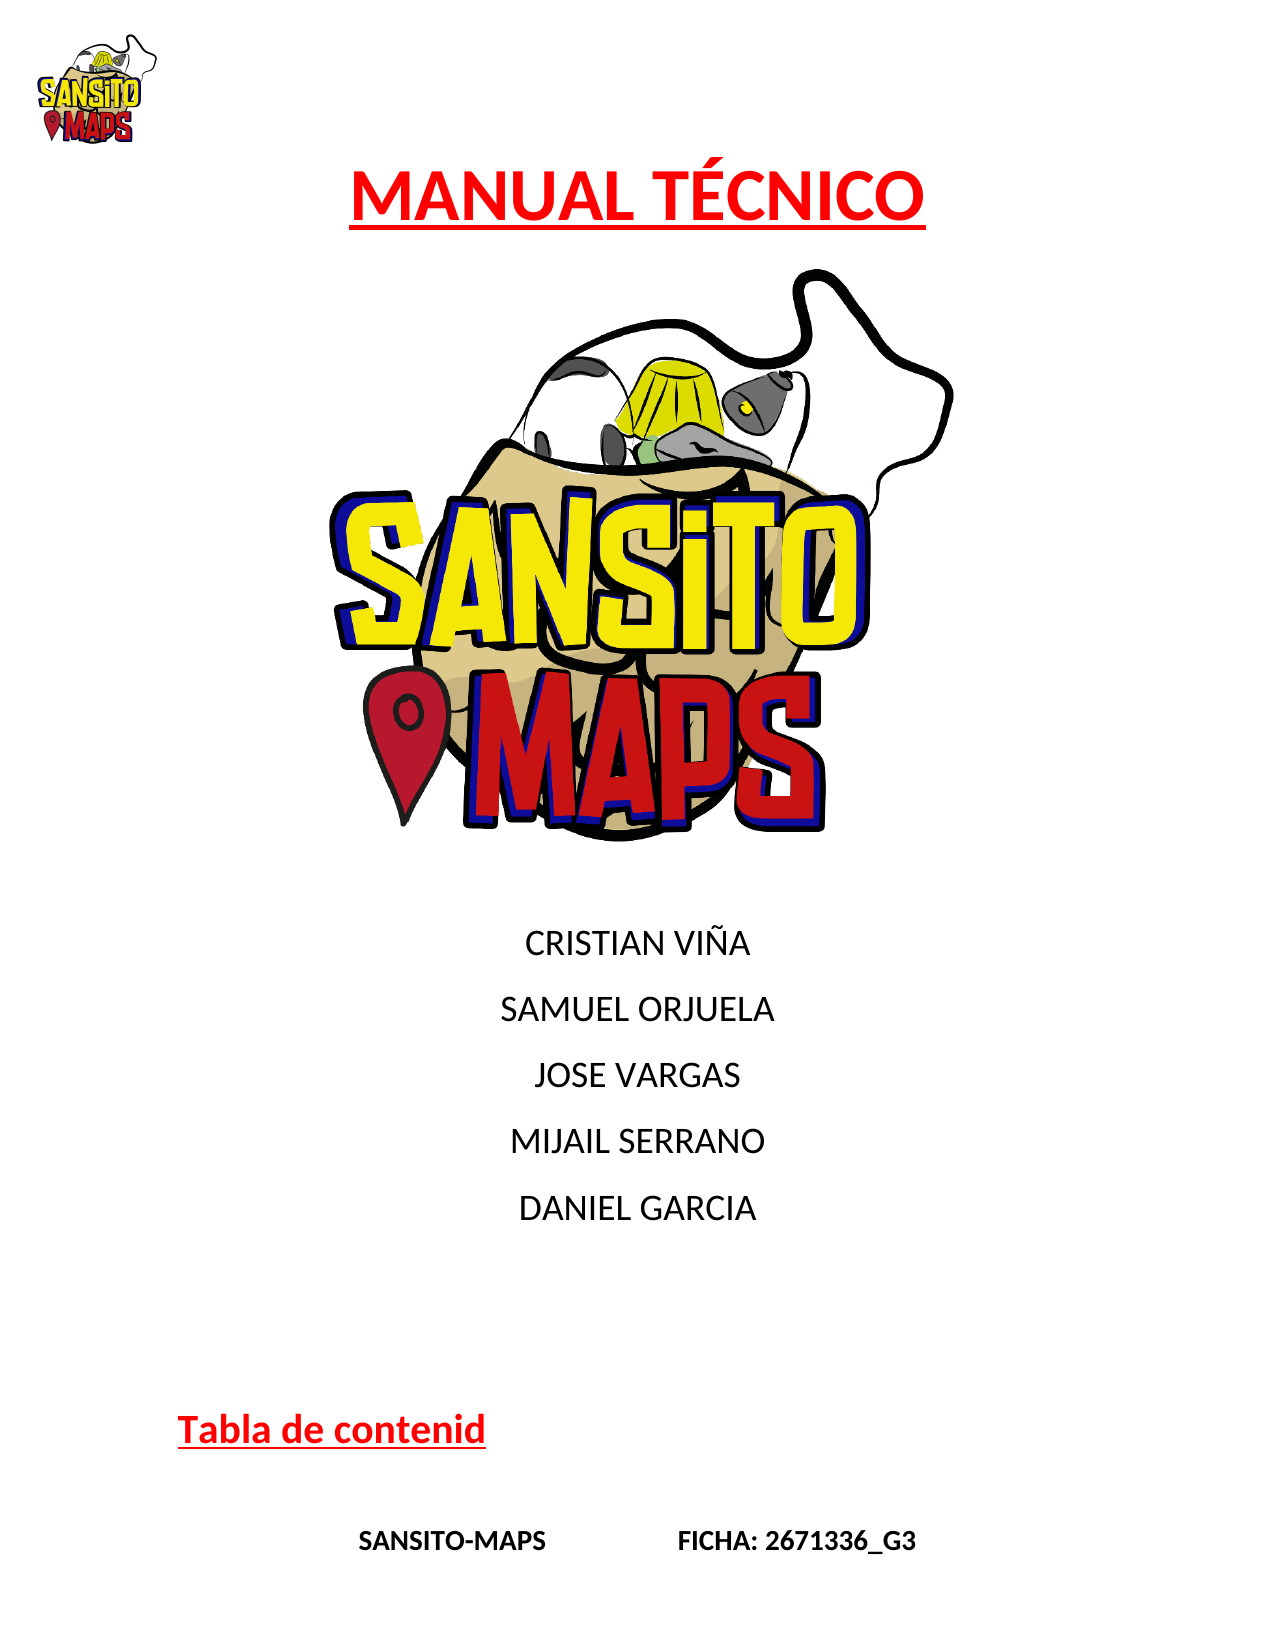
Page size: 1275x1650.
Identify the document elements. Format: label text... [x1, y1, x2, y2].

picture [317, 263, 959, 848]
text JOSE VARGAS [177, 1051, 1098, 1097]
text MIJAIL SERRANO [177, 1117, 1098, 1163]
picture [35, 33, 158, 145]
text SAMUEL ORJUELA [177, 985, 1098, 1031]
text DANIEL GARCIA [177, 1183, 1098, 1229]
text CRISTIAN VIÑA [177, 533, 1098, 965]
text MANUAL TÉCNICO [177, 148, 1098, 239]
